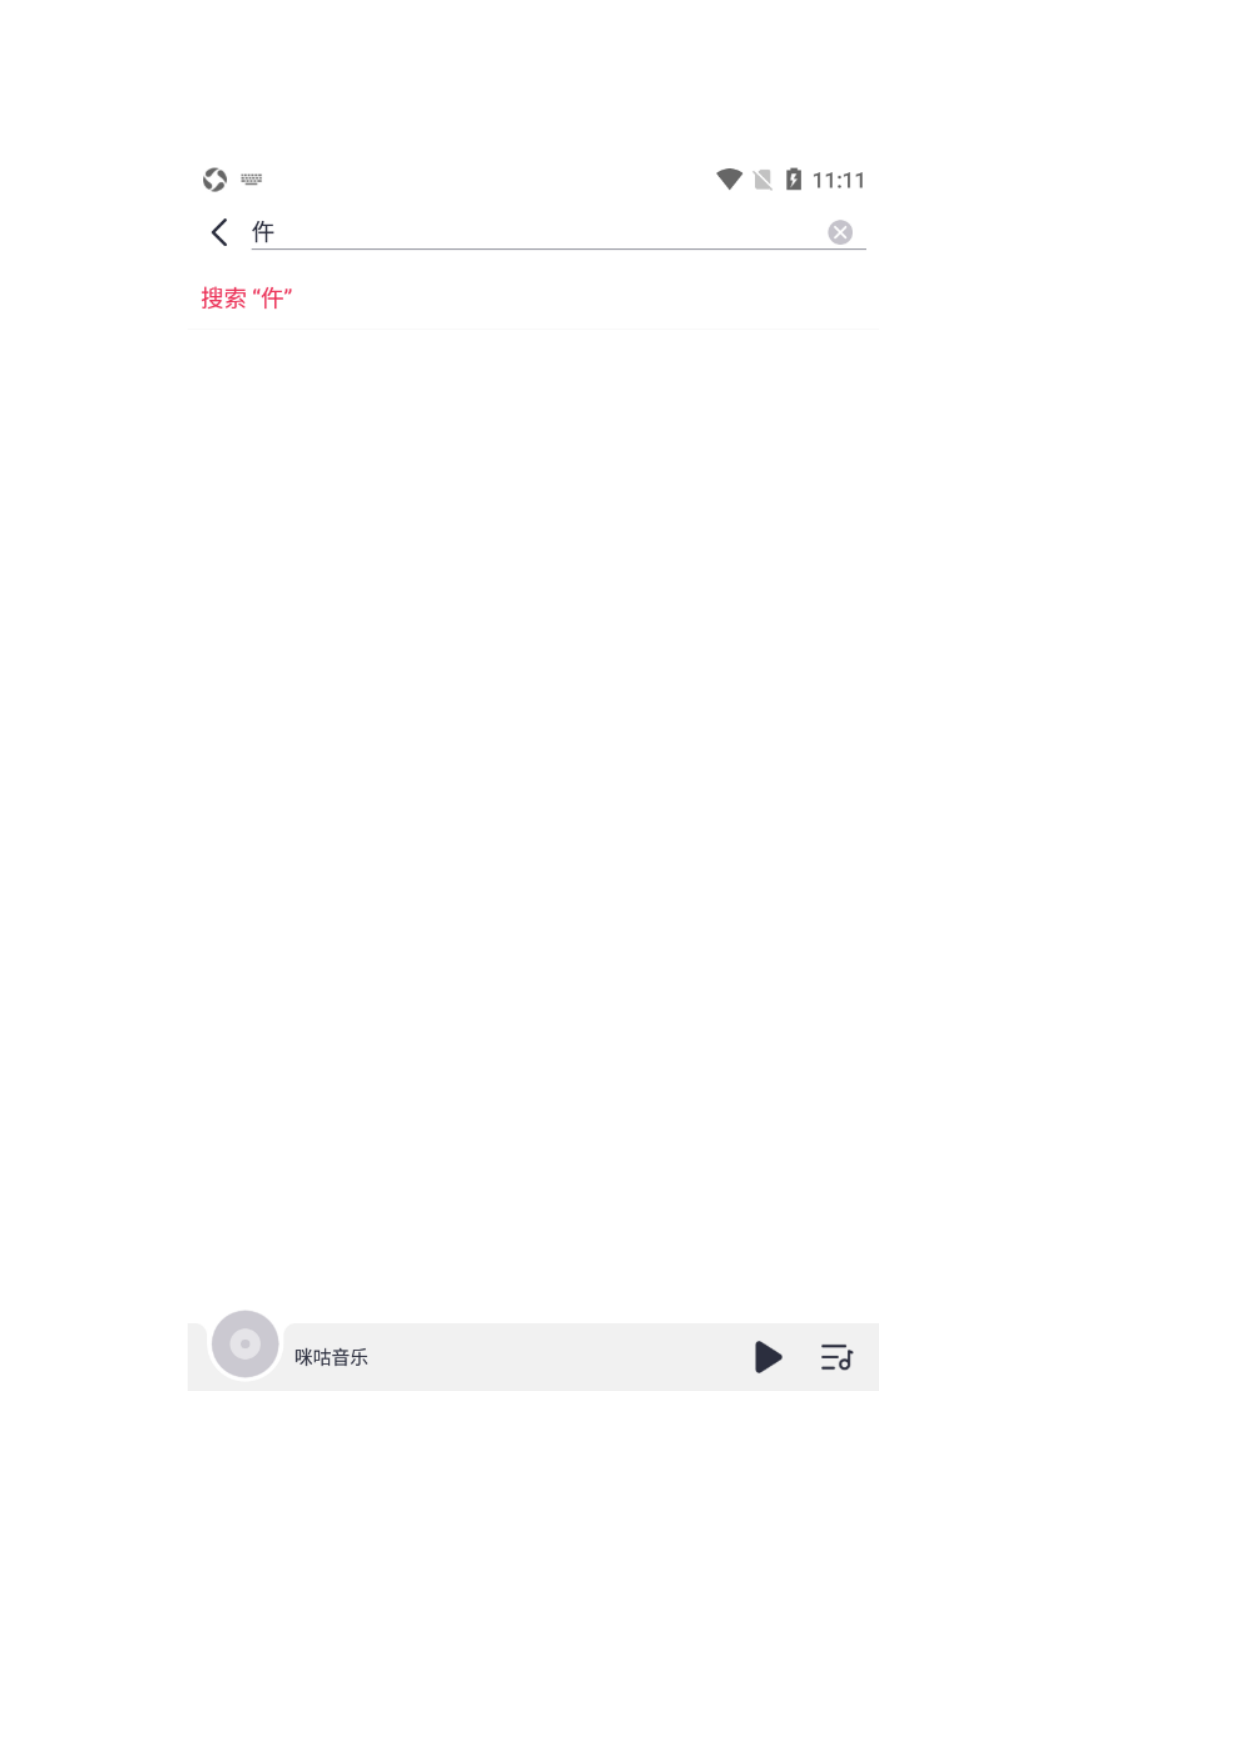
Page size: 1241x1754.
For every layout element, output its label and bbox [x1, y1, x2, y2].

picture [187, 162, 879, 1391]
